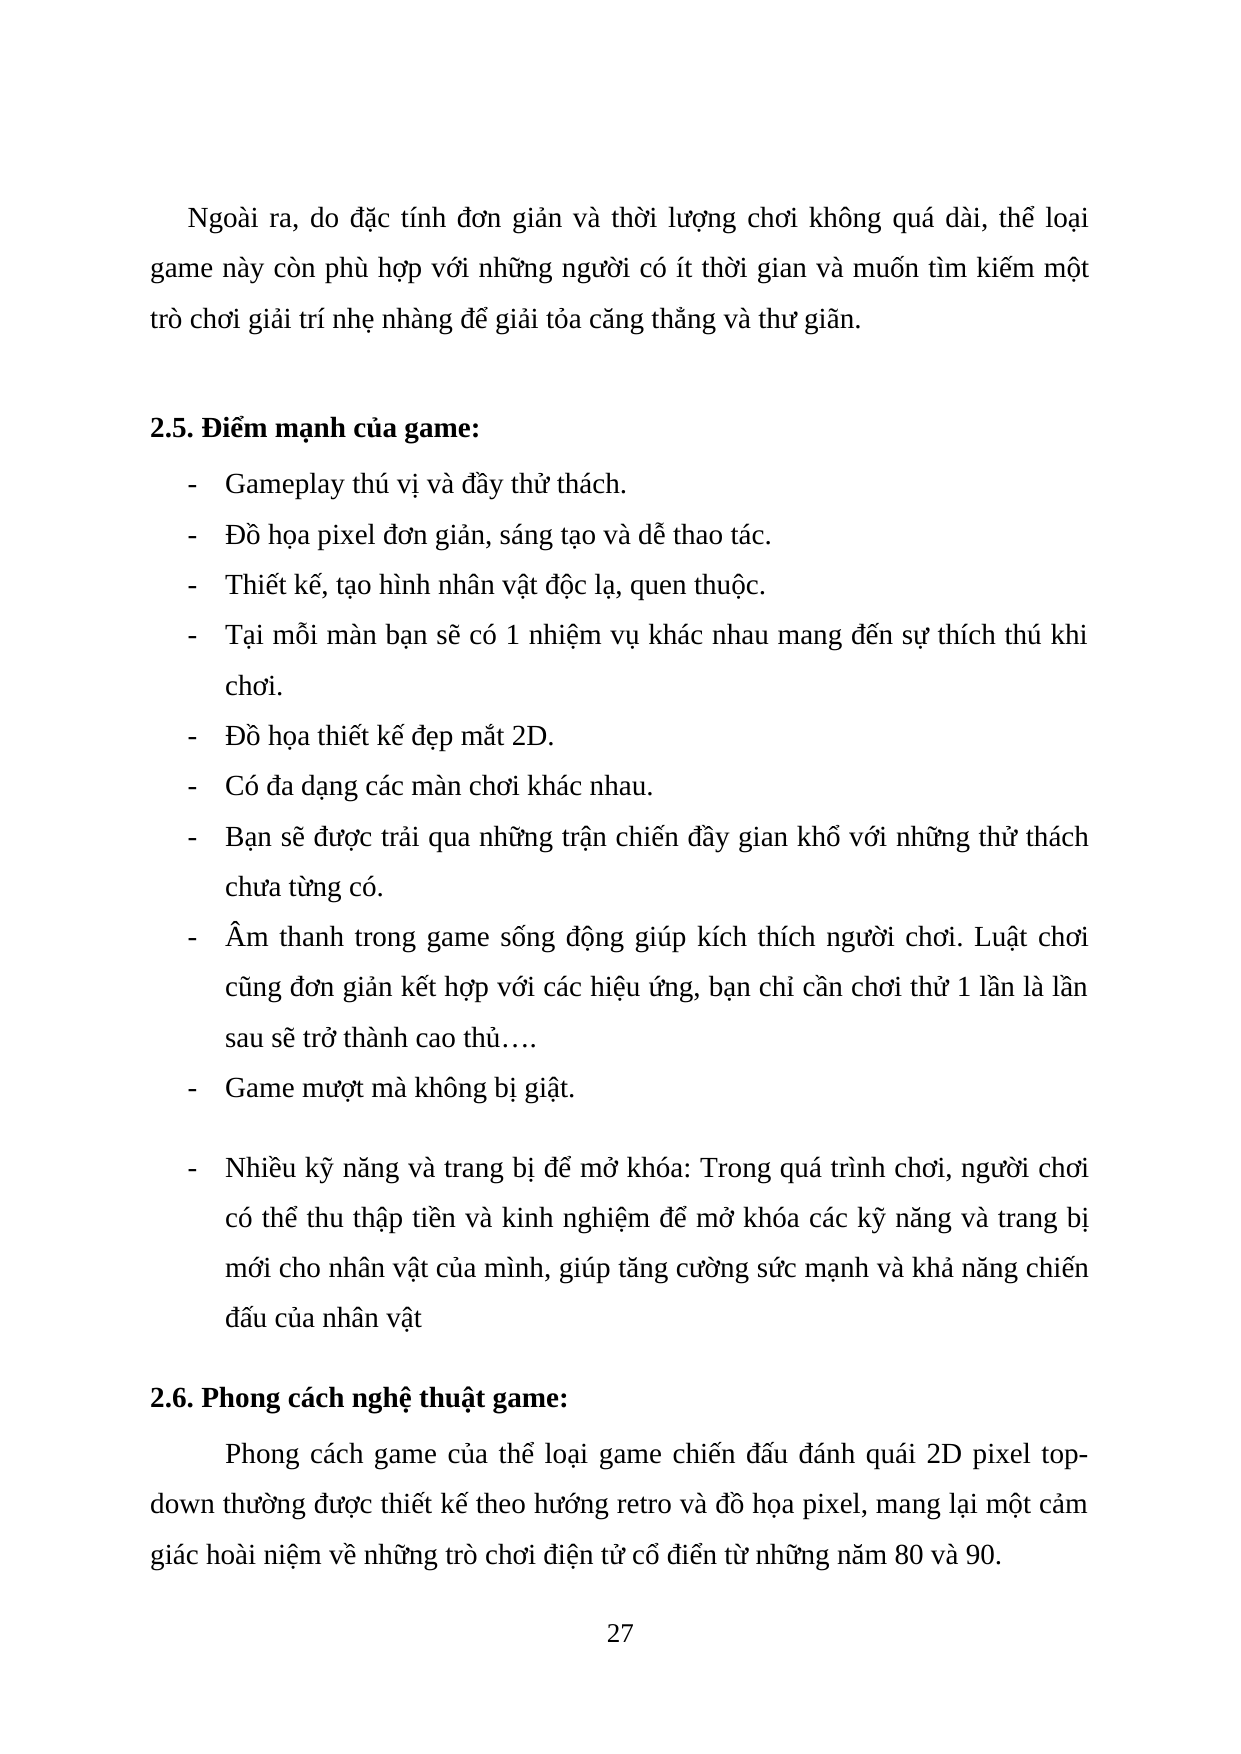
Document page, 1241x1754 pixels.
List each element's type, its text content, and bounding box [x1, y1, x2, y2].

list Tại mỗi màn bạn sẽ có 1 nhiệm vụ khác nhau mang đến sự thích thú khi chơi. [187, 617, 1090, 701]
list Thiết kế, tạo hình nhân vật độc lạ, quen thuộc. [187, 567, 1090, 601]
list Đồ họa pixel đơn giản, sáng tạo và dễ thao tác. [187, 517, 1090, 550]
list Có đa dạng các màn chơi khác nhau. [187, 768, 1090, 802]
list Bạn sẽ được trải qua những trận chiến đầy gian khổ với những thử thách chưa từng có. [187, 819, 1090, 902]
list Đồ họa thiết kế đẹp mắt 2D. [187, 718, 1090, 752]
text Phong cách game của thể loại game chiến đấu đánh quái 2D pixel top-down thường được thiết kế theo hướng retro và đồ họa pixel, mang lại một cảm giác hoài niệm về những trò chơi điện tử cổ điển từ những năm 80 và 90. [150, 1436, 1090, 1570]
text Ngoài ra, do đặc tính đơn giản và thời lượng chơi không quá dài, thể loại game này còn phù hợp với những người có ít thời gian và muốn tìm kiếm một trò chơi giải trí nhẹ nhàng để giải tỏa căng thẳng và thư giãn. [150, 200, 1090, 334]
list Game mượt mà không bị giật. [187, 1070, 1090, 1104]
text Phong cách nghệ thuật game: [150, 1380, 1090, 1414]
list Gameplay thú vị và đầy thử thách. [187, 466, 1090, 500]
list Nhiều kỹ năng và trang bị để mở khóa: Trong quá trình chơi, người chơi có thể thu thập tiền và kinh nghiệm để mở khóa các kỹ năng và trang bị mới cho nhân vật của mình, giúp tăng cường sức mạnh và khả năng chiến đấu của nhân vật [187, 1150, 1090, 1334]
list Âm thanh trong game sống động giúp kích thích người chơi. Luật chơi cũng đơn giản kết hợp với các hiệu ứng, bạn chỉ cần chơi thử 1 lần là lần sau sẽ trở thành cao thủ…. [187, 919, 1090, 1053]
text Điểm mạnh của game: [150, 410, 1090, 444]
